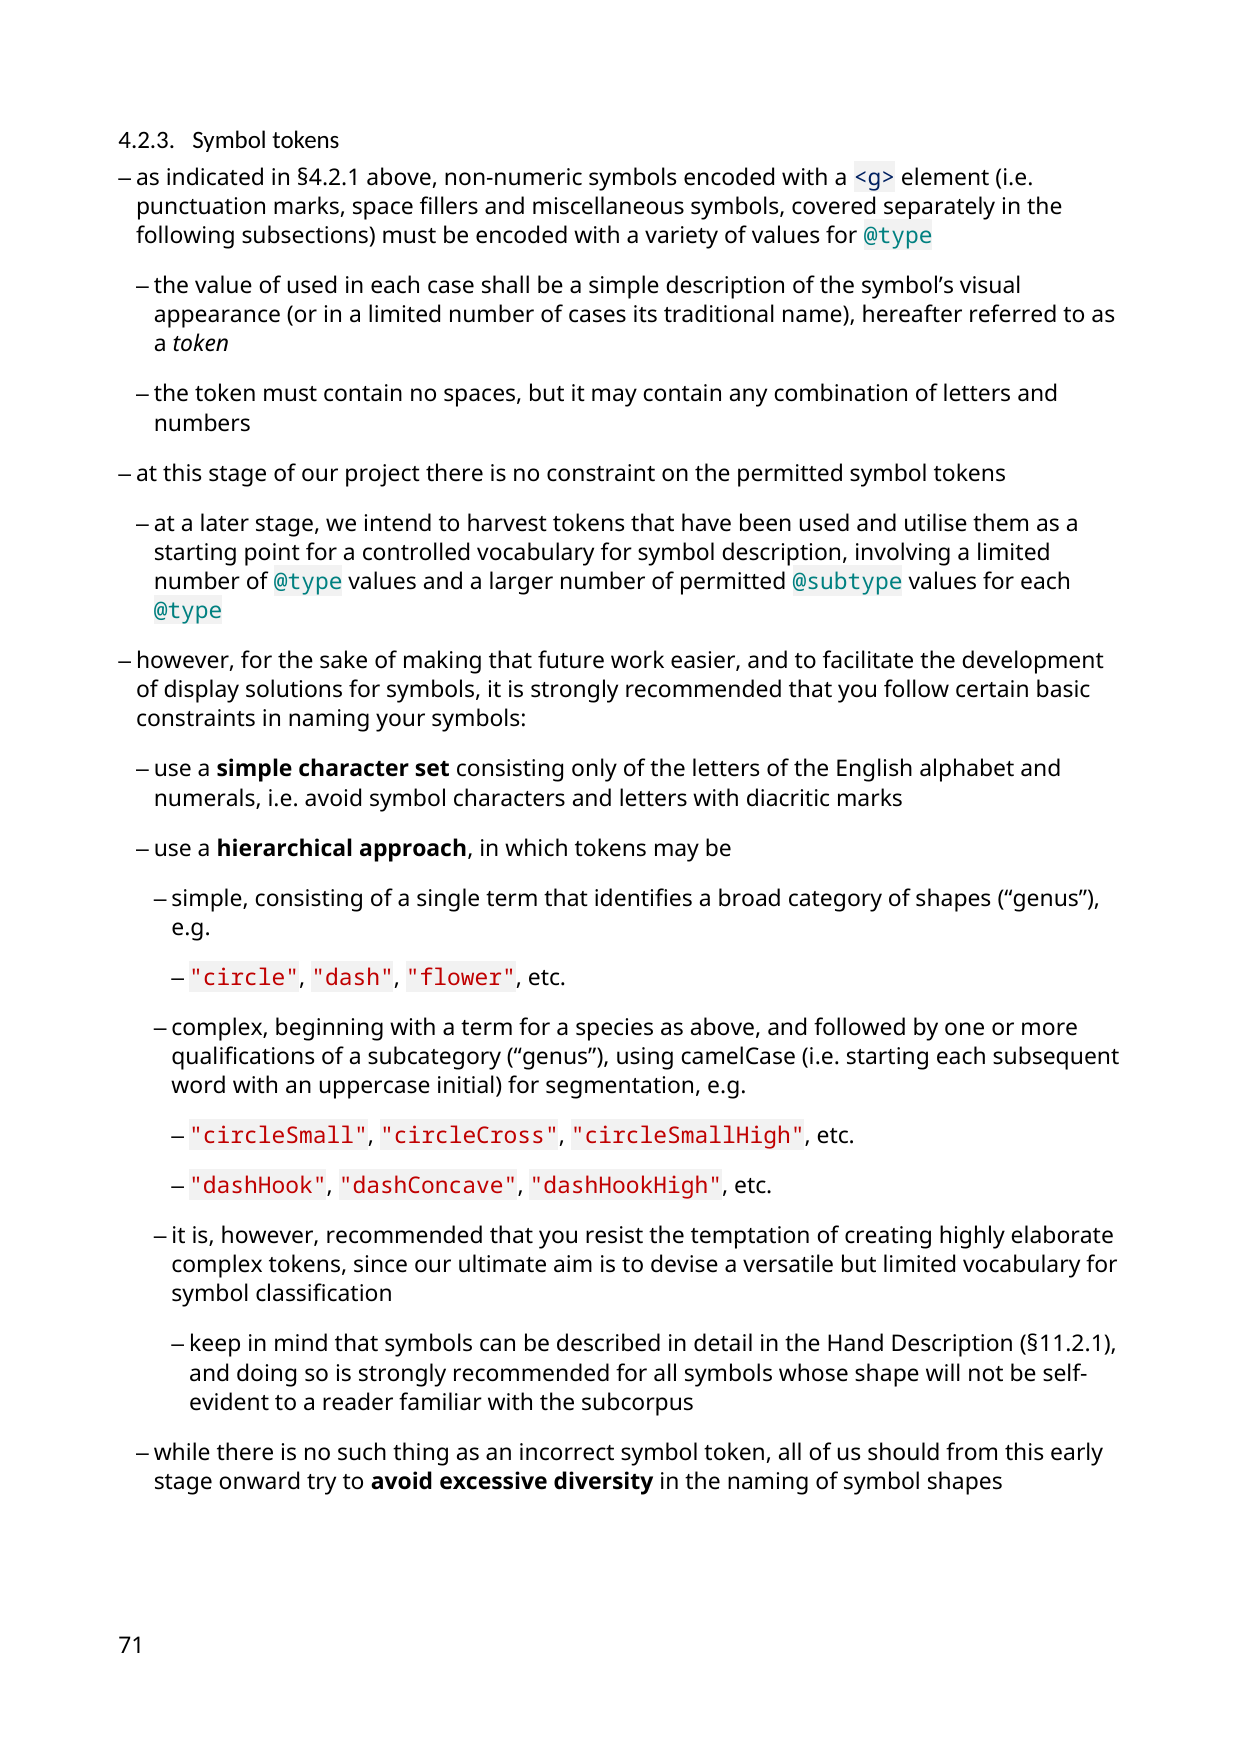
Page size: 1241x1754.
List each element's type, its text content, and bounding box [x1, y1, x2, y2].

list simple, consisting of a single term that identifies a broad category of shapes (“genus”), e.g. [153, 883, 1122, 941]
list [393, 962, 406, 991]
list at a later stage, we intend to harvest tokens that have been used and utilise them as a starting point for a controlled vocabulary for symbol description, involving a limited number of @type values and a larger number of permitted @subtype values for each @type [136, 508, 1122, 624]
list use a simple character set consisting only of the letters of the English alphabet and numerals, i.e. avoid symbol characters and letters with diacritic marks [136, 753, 1122, 812]
subtitle Symbol tokens [118, 118, 1122, 156]
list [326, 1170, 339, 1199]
list keep in mind that symbols can be described in detail in the Hand Description (§11.2.1), and doing so is strongly recommended for all symbols whose shape will not be self-evident to a reader familiar with the subcorpus [171, 1328, 1122, 1416]
list "dashHook", "dashConcave", "dashHookHigh", etc. [722, 1170, 1122, 1199]
list complex, beginning with a term for a species as above, and followed by one or more qualifications of a subcategory (“genus”), using camelCase (i.e. starting each subsequent word with an uppercase initial) for segmentation, e.g. [153, 1012, 1122, 1099]
list it is, however, recommended that you resist the temptation of creating highly elaborate complex tokens, since our ultimate aim is to devise a versatile but limited vocabulary for symbol classification [153, 1220, 1122, 1308]
list the token must contain no spaces, but it may contain any combination of letters and numbers [136, 378, 1122, 437]
list as indicated in §4.2.1 above, non-numeric symbols encoded with a <g> element (i.e. punctuation marks, space fillers and miscellaneous symbols, covered separately in the following subsections) must be encoded with a variety of values for @type [118, 162, 1122, 249]
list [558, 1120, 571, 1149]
list use a hierarchical approach, in which tokens may be [136, 833, 1122, 862]
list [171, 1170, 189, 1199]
list "circle", "dash", "flower", etc. [516, 962, 1122, 991]
list "circleSmall", "circleCross", "circleSmallHigh", etc. [804, 1120, 1122, 1149]
list the value of used in each case shall be a simple description of the symbol’s visual appearance (or in a limited number of cases its traditional name), hereafter referred to as a token [136, 270, 1122, 358]
list while there is no such thing as an incorrect symbol token, all of us should from this early stage onward try to avoid excessive diversity in the naming of symbol shapes [136, 1437, 1122, 1495]
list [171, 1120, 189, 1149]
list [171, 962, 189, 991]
list at this stage of our project there is no constraint on the permitted symbol tokens [118, 458, 1122, 487]
list however, for the sake of making that future work easier, and to facilitate the development of display solutions for symbols, it is strongly recommended that you follow certain basic constraints in naming your symbols: [118, 645, 1122, 733]
